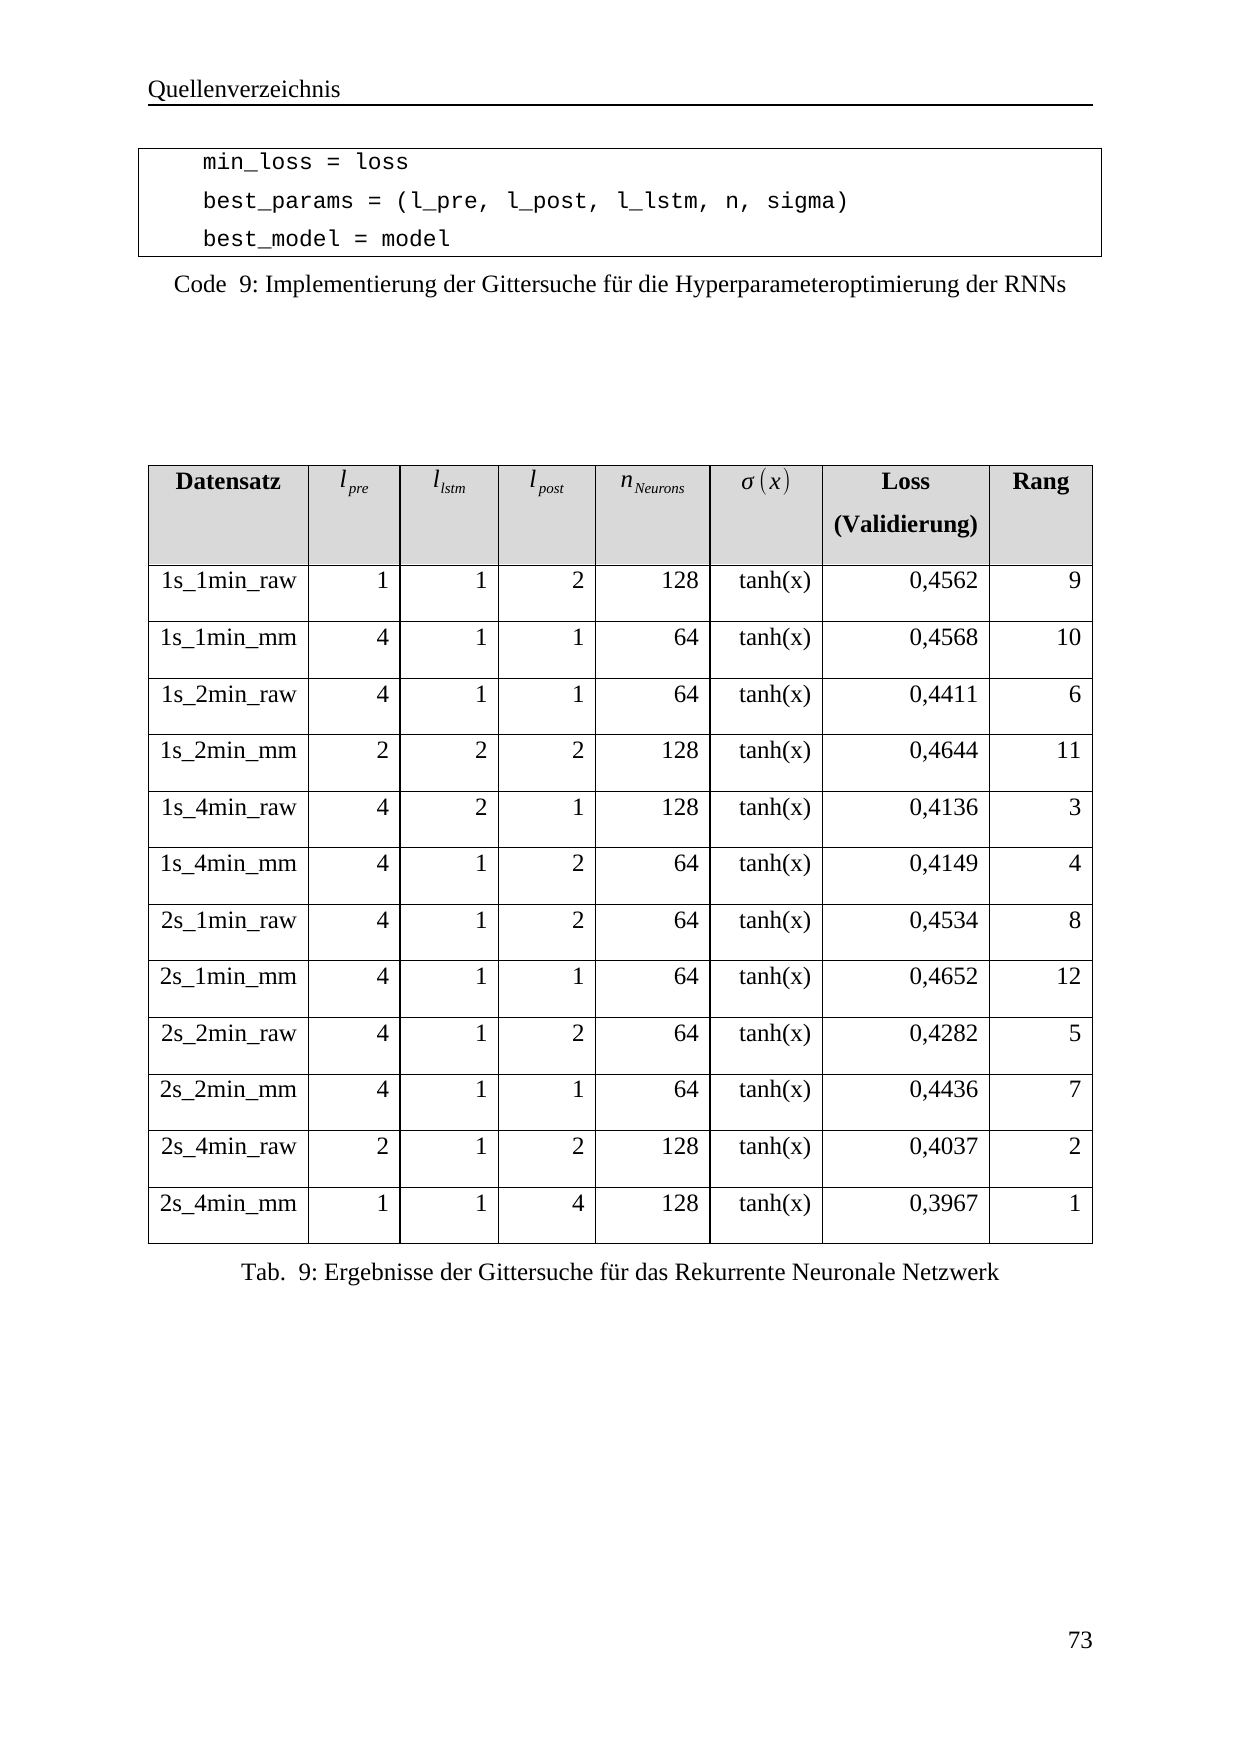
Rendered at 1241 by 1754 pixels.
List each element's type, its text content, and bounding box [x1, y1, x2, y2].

table_cell 0,4136 [823, 792, 989, 847]
table_cell 1 [990, 1188, 1092, 1243]
table_cell 2s_2min_mm [149, 1075, 308, 1130]
table_cell 1s_1min_raw [149, 566, 308, 621]
table_cell 4 [309, 679, 399, 734]
table_cell 1 [401, 1018, 498, 1073]
table_cell 8 [990, 905, 1092, 960]
table_cell 4 [309, 961, 399, 1017]
table_cell 128 [596, 1188, 709, 1243]
table_cell 1 [499, 961, 595, 1017]
table_cell 2 [499, 1018, 595, 1073]
table_cell 64 [596, 848, 709, 904]
table_cell 0,4562 [823, 566, 989, 621]
table_cell 2s_2min_raw [149, 1018, 308, 1073]
table_cell 4 [309, 1018, 399, 1073]
table_cell 1 [499, 792, 595, 847]
table_header Datensatz [149, 466, 308, 564]
table_cell 1s_4min_mm [149, 848, 308, 904]
table_cell 4 [309, 1075, 399, 1130]
table_cell 1 [401, 1188, 498, 1243]
table_cell tanh(x) [711, 679, 822, 734]
table_cell tanh(x) [711, 848, 822, 904]
table_cell 128 [596, 566, 709, 621]
table_cell tanh(x) [711, 905, 822, 960]
table_cell 128 [596, 1131, 709, 1187]
table_cell 3 [990, 792, 1092, 847]
table_header [401, 466, 498, 564]
table_header Rang [990, 466, 1092, 564]
table_cell 2 [309, 1131, 399, 1187]
table_cell 128 [596, 735, 709, 791]
table_cell 6 [990, 679, 1092, 734]
text best_model = model [139, 224, 1101, 256]
table_cell 1 [309, 566, 399, 621]
table_cell 0,3967 [823, 1188, 989, 1243]
table_cell 1 [401, 679, 498, 734]
table_cell 1 [401, 622, 498, 678]
table_cell tanh(x) [711, 792, 822, 847]
table_cell 2 [499, 905, 595, 960]
table_cell 4 [309, 905, 399, 960]
table_cell tanh(x) [711, 1075, 822, 1130]
table_header [499, 466, 595, 564]
table_cell 1 [309, 1188, 399, 1243]
table_cell 2 [499, 1131, 595, 1187]
table_cell 4 [309, 622, 399, 678]
table_cell 2s_1min_raw [149, 905, 308, 960]
table_cell 2 [499, 566, 595, 621]
table_cell 4 [990, 848, 1092, 904]
table_cell 2 [401, 792, 498, 847]
table_header [309, 466, 399, 564]
table_cell 9 [990, 566, 1092, 621]
table_cell 64 [596, 905, 709, 960]
table_cell tanh(x) [711, 735, 822, 791]
table_cell 64 [596, 679, 709, 734]
table_cell 1 [499, 679, 595, 734]
table_cell 2s_4min_mm [149, 1188, 308, 1243]
table_cell 7 [990, 1075, 1092, 1130]
table_cell tanh(x) [711, 1131, 822, 1187]
table_cell tanh(x) [711, 961, 822, 1017]
table_header [596, 466, 709, 564]
table_cell 2 [499, 848, 595, 904]
table_cell 0,4436 [823, 1075, 989, 1130]
table_cell 1 [401, 848, 498, 904]
table_cell 1 [499, 622, 595, 678]
table_header [711, 466, 822, 564]
table_cell 4 [309, 848, 399, 904]
table_cell tanh(x) [711, 1018, 822, 1073]
table_header Loss (Validierung) [823, 466, 989, 564]
table_cell 0,4411 [823, 679, 989, 734]
table_cell 2s_1min_mm [149, 961, 308, 1017]
table_cell 0,4534 [823, 905, 989, 960]
table_cell 0,4282 [823, 1018, 989, 1073]
table_cell 2 [990, 1131, 1092, 1187]
table_cell 2s_4min_raw [149, 1131, 308, 1187]
table_cell 2 [309, 735, 399, 791]
table_cell 1 [401, 566, 498, 621]
table_cell 5 [990, 1018, 1092, 1073]
table_cell tanh(x) [711, 622, 822, 678]
table_cell 64 [596, 1018, 709, 1073]
table_cell 128 [596, 792, 709, 847]
table_cell 0,4568 [823, 622, 989, 678]
table_cell 1 [499, 1075, 595, 1130]
table_cell 11 [990, 735, 1092, 791]
table_cell 1 [401, 1131, 498, 1187]
table_cell 1 [401, 905, 498, 960]
table_cell 2 [499, 735, 595, 791]
table_cell 0,4652 [823, 961, 989, 1017]
table_cell 2 [401, 735, 498, 791]
table_cell 0,4644 [823, 735, 989, 791]
table_cell 1s_4min_raw [149, 792, 308, 847]
table_cell 0,4037 [823, 1131, 989, 1187]
table_cell 0,4149 [823, 848, 989, 904]
table_cell 1 [401, 961, 498, 1017]
text min_loss = loss [139, 149, 1101, 177]
table_cell 1s_2min_raw [149, 679, 308, 734]
table_cell 12 [990, 961, 1092, 1017]
table_cell 4 [309, 792, 399, 847]
table_cell 64 [596, 622, 709, 678]
table_cell 1 [401, 1075, 498, 1130]
table_cell 4 [499, 1188, 595, 1243]
table_cell tanh(x) [711, 1188, 822, 1243]
table_cell 1s_2min_mm [149, 735, 308, 791]
table_cell 64 [596, 1075, 709, 1130]
table_cell 1s_1min_mm [149, 622, 308, 678]
table_cell 64 [596, 961, 709, 1017]
table_cell 10 [990, 622, 1092, 678]
table_cell tanh(x) [711, 566, 822, 621]
text best_params = (l_pre, l_post, l_lstm, n, sigma) [139, 186, 1101, 215]
